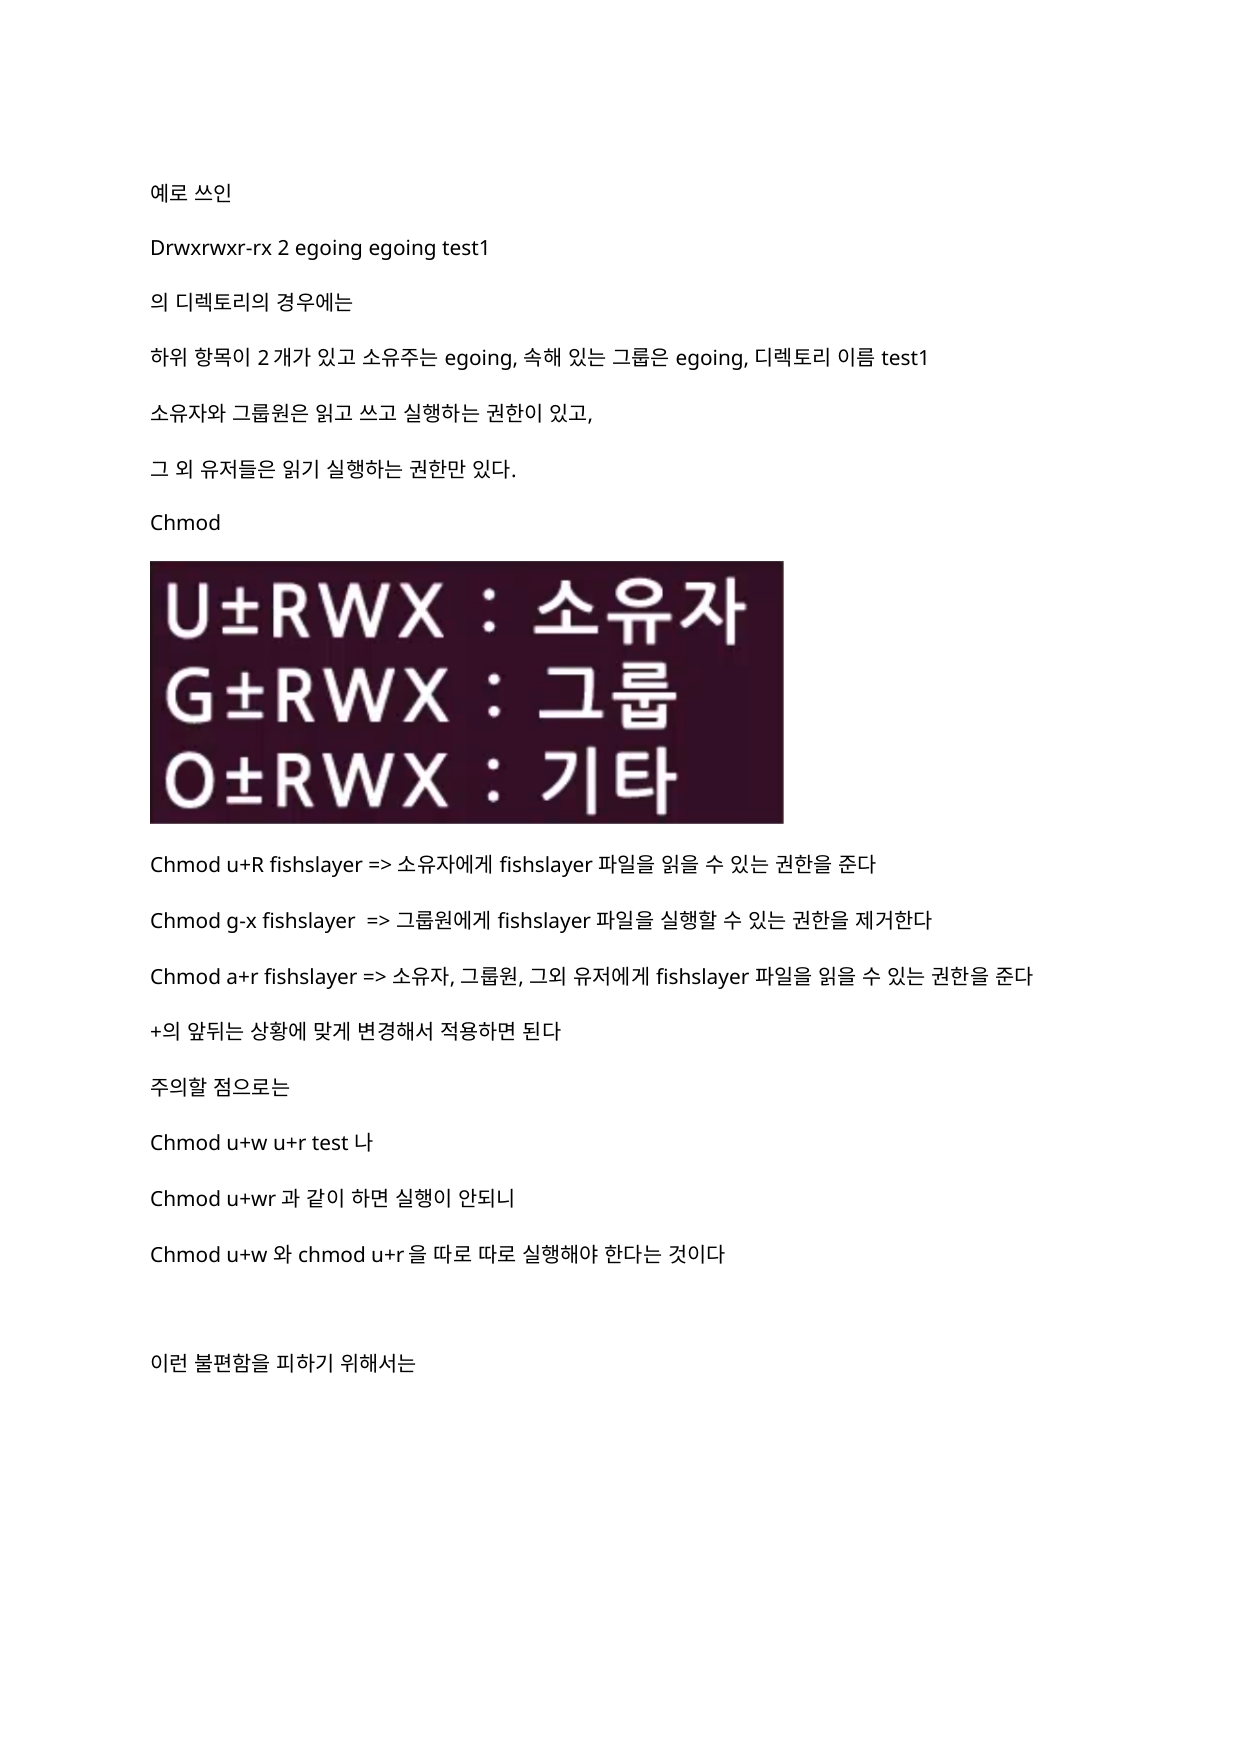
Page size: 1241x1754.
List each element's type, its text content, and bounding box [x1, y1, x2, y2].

text Drwxrwxr-rx 2 egoing egoing test1 [150, 233, 1090, 261]
text 의 디렉토리의 경우에는 [150, 286, 1090, 316]
text 그 외 유저들은 읽기 실행하는 권한만 있다. [150, 453, 1090, 483]
text 주의할 점으로는 [150, 1071, 1090, 1101]
text Chmod u+w 와 chmod u+r을 따로 따로 실행해야 한다는 것이다 [150, 1238, 1090, 1268]
text Chmod u+wr 과 같이 하면 실행이 안되니 [150, 1182, 1090, 1213]
text Chmod a+r fishslayer => 소유자, 그룹원, 그외 유저에게 fishslayer 파일을 읽을 수 있는 권한을 준다 [150, 960, 1090, 990]
text +의 앞뒤는 상황에 맞게 변경해서 적용하면 된다 [150, 1016, 1090, 1046]
text Chmod [150, 508, 1090, 537]
text Chmod g-x fishslayer => 그룹원에게 fishslayer 파일을 실행할 수 있는 권한을 제거한다 [150, 904, 1090, 934]
text 하위 항목이 2개가 있고 소유주는 egoing, 속해 있는 그룹은 egoing, 디렉토리 이름 test1 [150, 342, 1090, 372]
text 예로 쓰인 [150, 177, 1090, 207]
text 이런 불편함을 피하기 위해서는 [150, 1347, 1090, 1377]
text Chmod u+w u+r test 나 [150, 1127, 1090, 1157]
text 소유자와 그룹원은 읽고 쓰고 실행하는 권한이 있고, [150, 397, 1090, 428]
picture [150, 561, 784, 824]
text Chmod u+R fishslayer => 소유자에게 fishslayer 파일을 읽을 수 있는 권한을 준다 [150, 849, 1090, 879]
